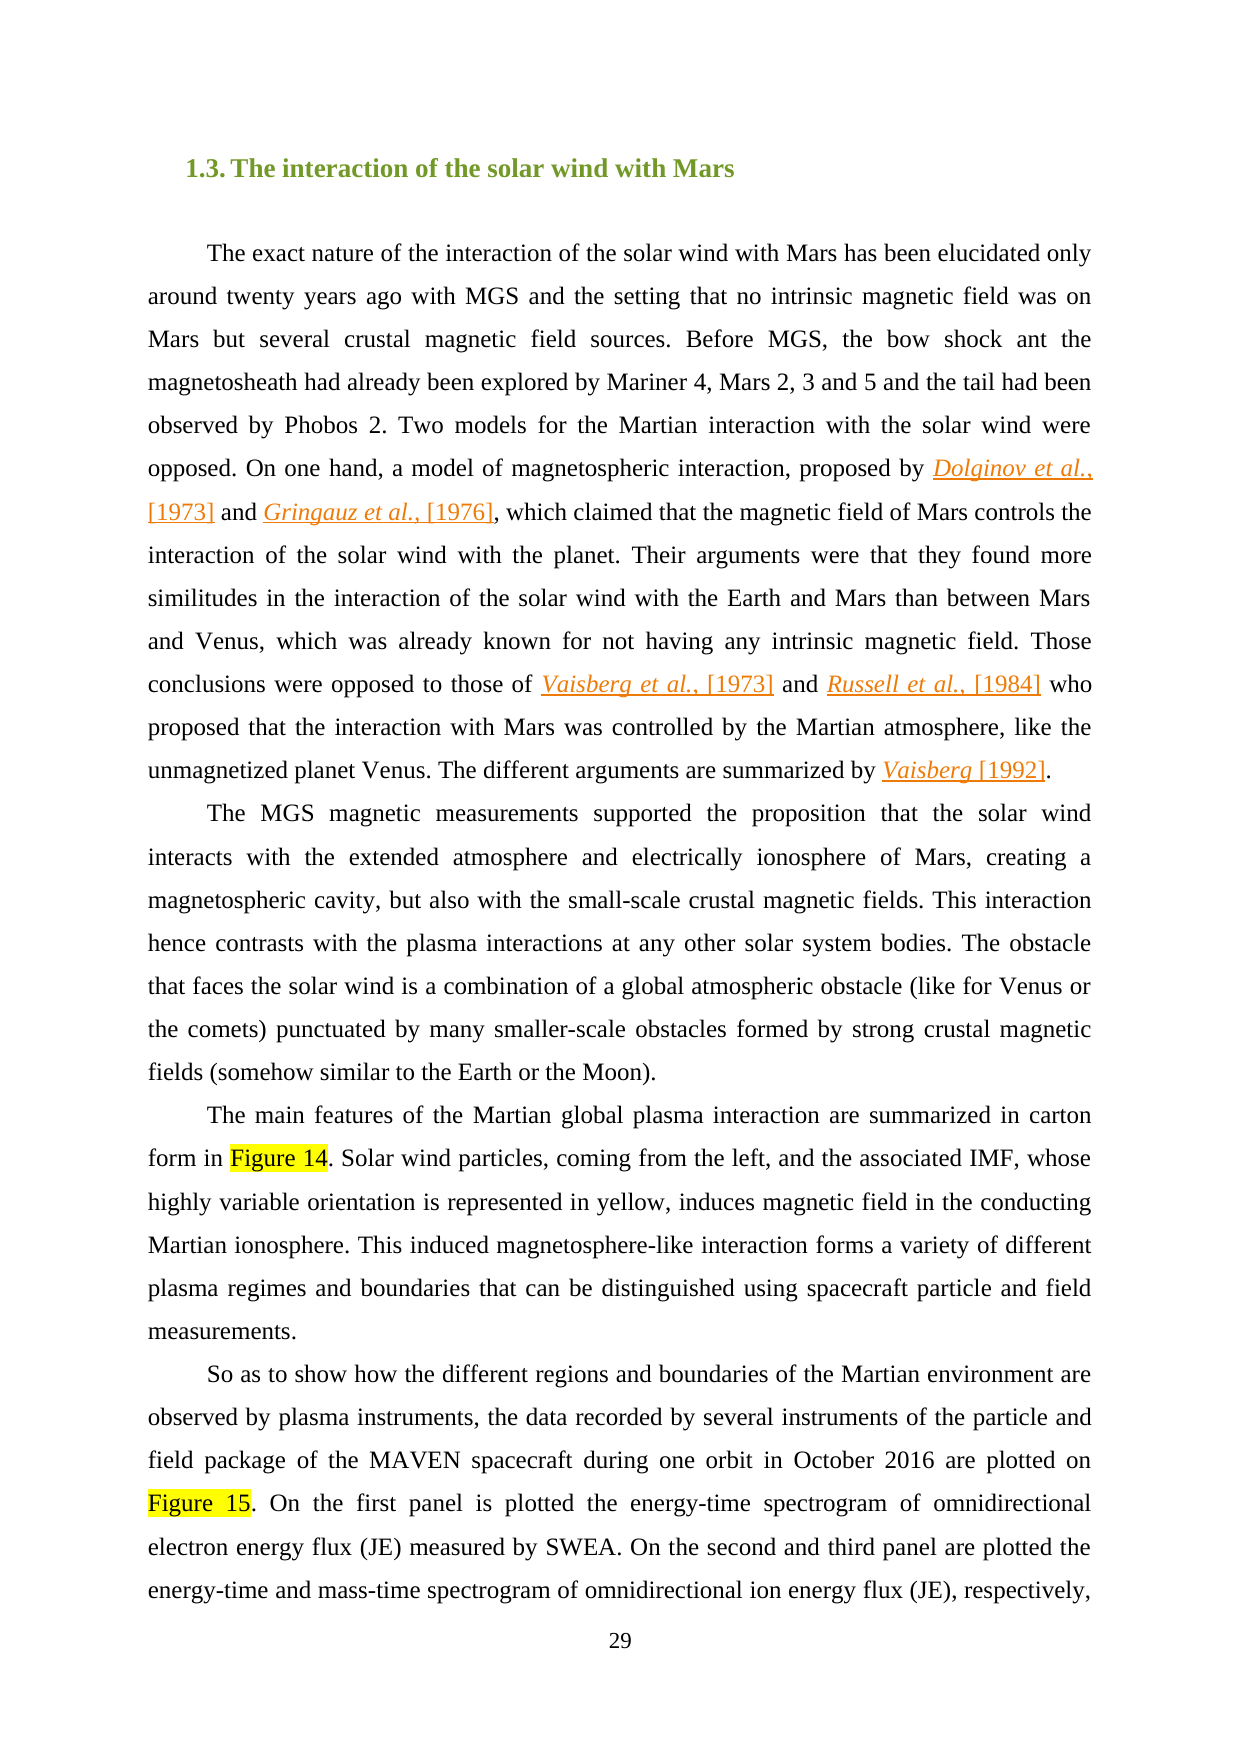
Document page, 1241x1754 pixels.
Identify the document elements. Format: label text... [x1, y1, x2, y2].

text The main features of the Martian global plasma interaction are summarized in carton form in Figure 1-14. Solar wind particles, coming from the left, and the associated IMF, whose highly variable orientation is represented in yellow, induces magnetic field in the conducting Martian ionosphere. This induced magnetosphere-like interaction forms a variety of different plasma regimes and boundaries that can be distinguished using spacecraft particle and field measurements. [148, 1100, 1093, 1345]
text The MGS magnetic measurements supported the proposition that the solar wind interacts with the extended atmosphere and electrically ionosphere of Mars, creating a magnetospheric cavity, but also with the small-scale crustal magnetic fields. This interaction hence contrasts with the plasma interactions at any other solar system bodies. The obstacle that faces the solar wind is a combination of a global atmospheric obstacle (like for Venus or the comets) punctuated by many smaller-scale obstacles formed by strong crustal magnetic fields (somehow similar to the Earth or the Moon). [148, 798, 1093, 1086]
text The exact nature of the interaction of the solar wind with Mars has been elucidated only around twenty years ago with MGS and the setting that no intrinsic magnetic field was on Mars but several crustal magnetic field sources. Before MGS, the bow shock ant the magnetosheath had already been explored by Mariner 4, Mars 2, 3 and 5 and the tail had been observed by Phobos 2. Two models for the Martian interaction with the solar wind were opposed. On one hand, a model of magnetospheric interaction, proposed by Dolginov et al., [1973] and Gringauz et al., [1976], which claimed that the magnetic field of Mars controls the interaction of the solar wind with the planet. Their arguments were that they found more similitudes in the interaction of the solar wind with the Earth and Mars than between Mars and Venus, which was already known for not having any intrinsic magnetic field. Those conclusions were opposed to those of Vaisberg et al., [1973] and Russell et al., [1984] who proposed that the interaction with Mars was controlled by the Martian atmosphere, like the unmagnetized planet Venus. The different arguments are summarized by Vaisberg [1992]. [148, 238, 1093, 784]
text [148, 1359, 1093, 1603]
subtitle The interaction of the solar wind with Mars [185, 152, 1093, 183]
